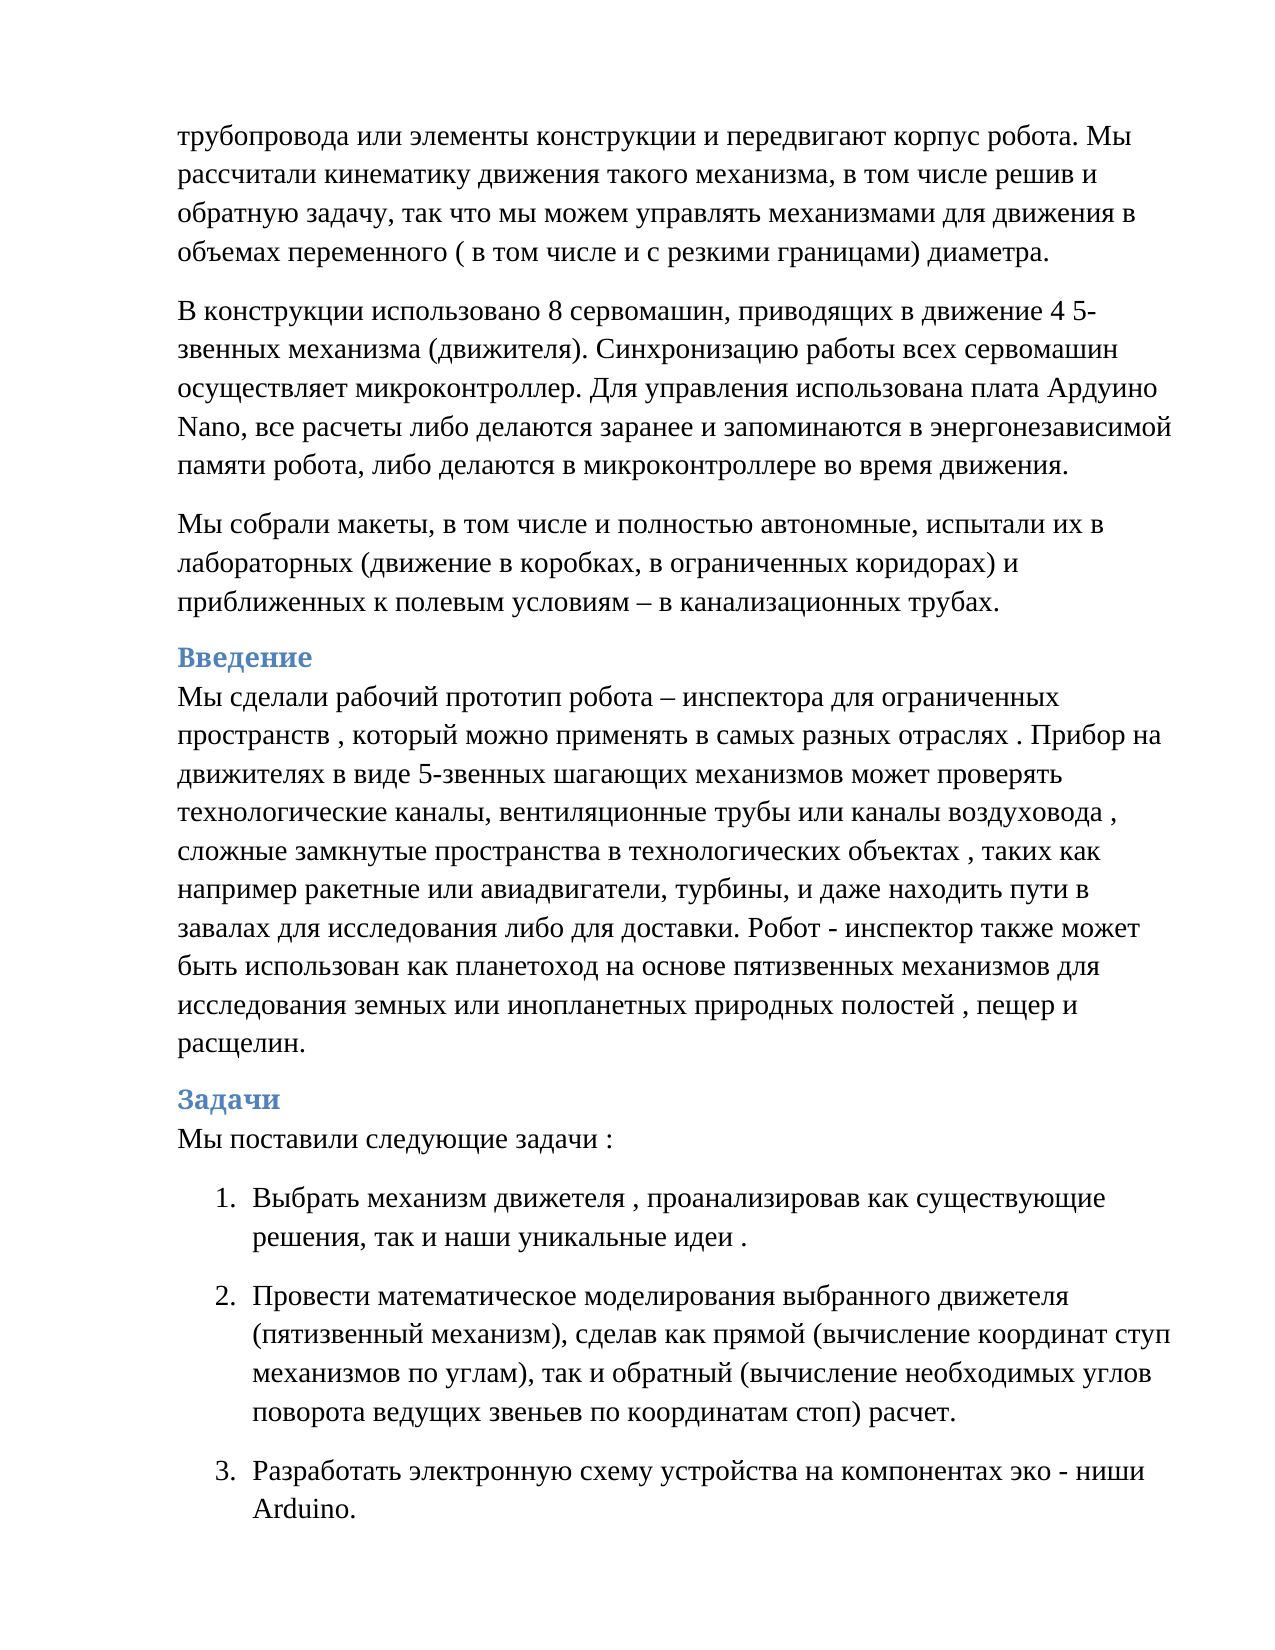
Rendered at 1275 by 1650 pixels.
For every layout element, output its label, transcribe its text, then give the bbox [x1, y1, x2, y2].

text В конструкции использовано 8 сервомашин, приводящих в движение 4 5-звенных механизма (движителя). Синхронизацию работы всех сервомашин осуществляет микроконтроллер. Для управления использована плата Ардуино Nano, все расчеты либо делаются заранее и запоминаются в энергонезависимой памяти робота, либо делаются в микроконтроллере во время движения. [177, 293, 1186, 481]
subtitle Задачи [177, 1085, 1186, 1116]
subtitle Введение [177, 643, 1186, 674]
text Мы сделали рабочий прототип робота – инспектора для ограниченных пространств , который можно применять в самых разных отраслях . Прибор на движителях в виде 5-звенных шагающих механизмов может проверять технологические каналы, вентиляционные трубы или каналы воздуховода , сложные замкнутые пространства в технологических объектах , таких как например ракетные или авиадвигатели, турбины, и даже находить пути в завалах для исследования либо для доставки. Робот - инспектор также может быть использован как планетоход на основе пятизвенных механизмов для исследования земных или инопланетных природных полостей , пещер и расщелин. [177, 679, 1186, 1059]
list Выбрать механизм движетеля , проанализировав как существующие решения, так и наши уникальные идеи . [214, 1180, 1186, 1252]
text Мы собрали макеты, в том числе и полностью автономные, испытали их в лабораторных (движение в коробках, в ограниченных коридорах) и приближенных к полевым условиям – в канализационных трубах. [177, 507, 1186, 617]
list Разработать электронную схему устройства на компонентах эко - ниши Arduino. [214, 1453, 1186, 1525]
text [177, 118, 1186, 267]
list Провести математическое моделирования выбранного движетеля (пятизвенный механизм), сделав как прямой (вычисление координат ступ механизмов по углам), так и обратный (вычисление необходимых углов поворота ведущих звеньев по координатам стоп) расчет. [214, 1278, 1186, 1427]
text Мы поставили следующие задачи : [177, 1121, 1186, 1154]
